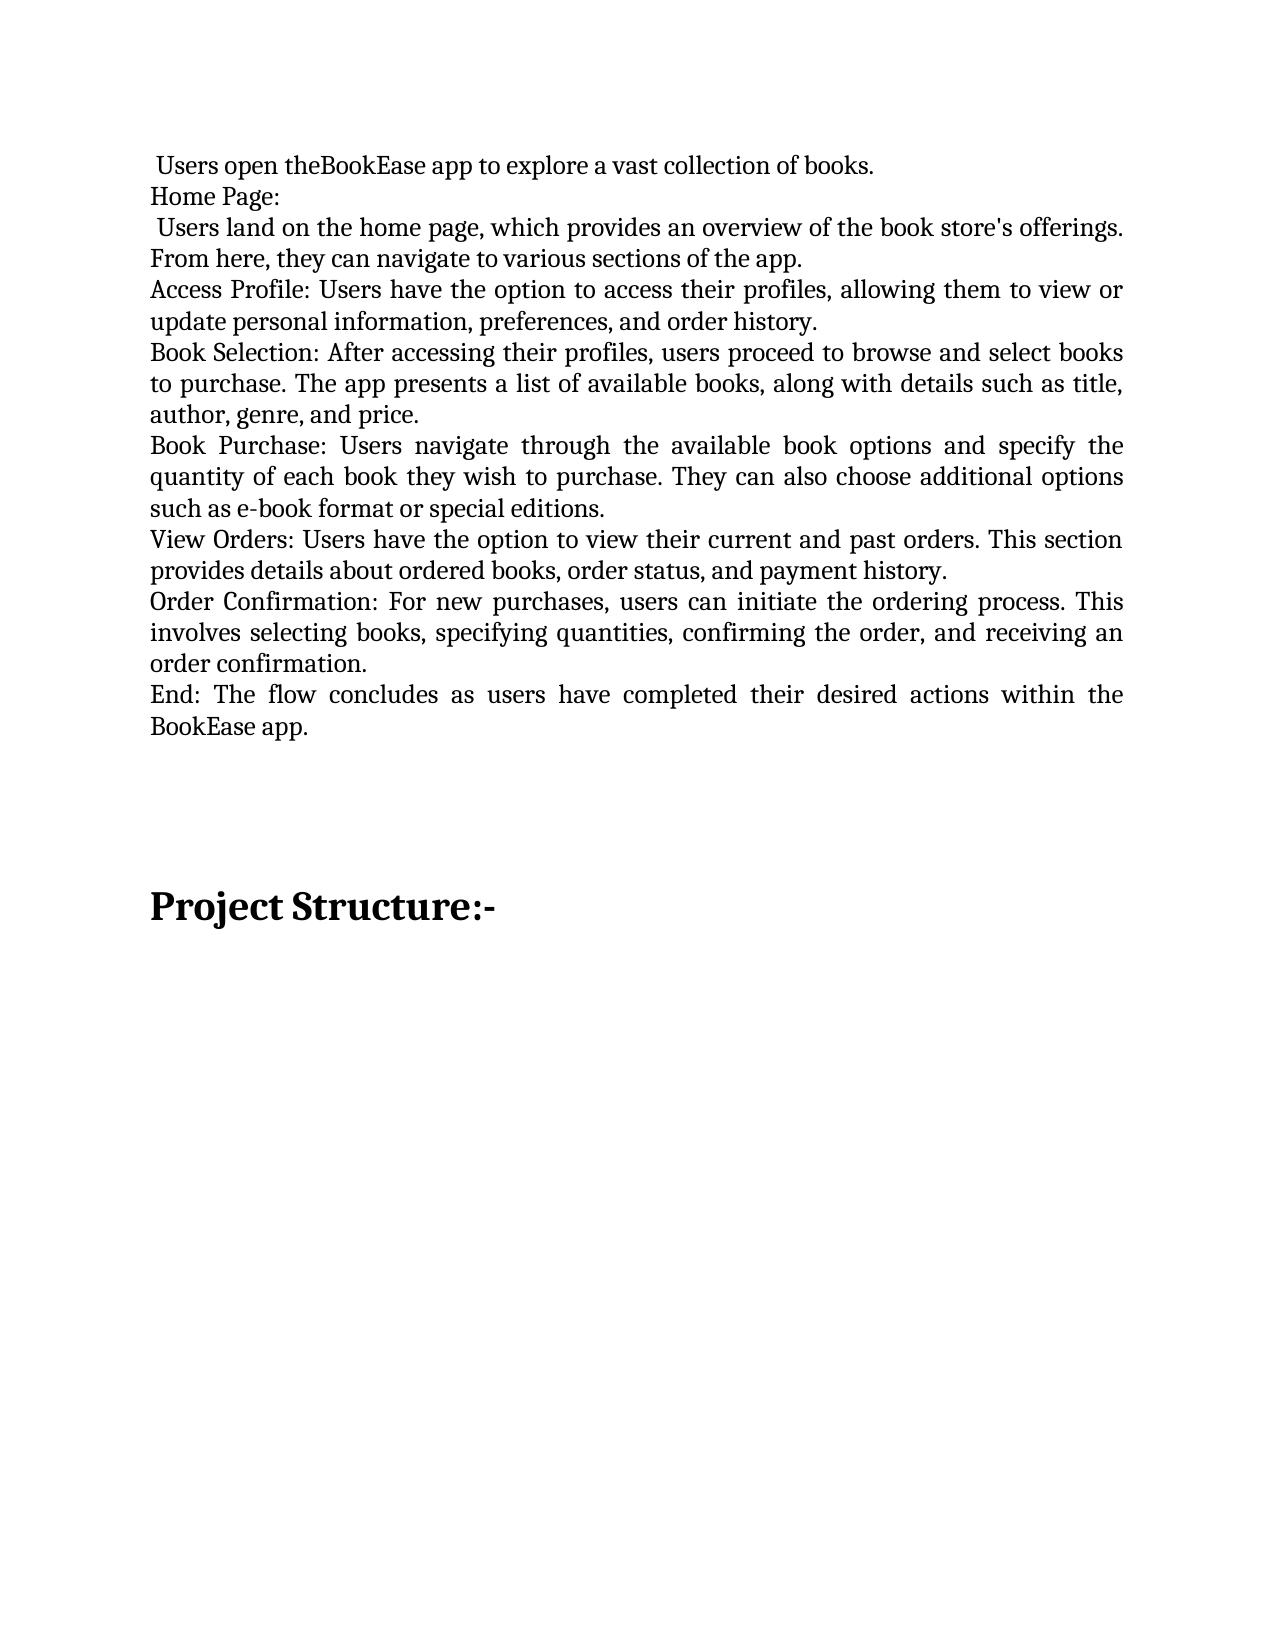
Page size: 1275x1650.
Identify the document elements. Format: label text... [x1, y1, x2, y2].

text View Orders: Users have the option to view their current and past orders. This section provides details about ordered books, order status, and payment history. [150, 524, 1125, 586]
text End: The flow concludes as users have completed their desired actions within the BookEase app. [150, 679, 1125, 742]
text Home Page: [150, 181, 1125, 212]
text Order Confirmation: For new purchases, users can initiate the ordering process. This involves selecting books, specifying quantities, confirming the order, and receiving an order confirmation. [150, 586, 1125, 679]
text Book Purchase: Users navigate through the available book options and specify the quantity of each book they wish to purchase. They can also choose additional options such as e-book format or special editions. [150, 430, 1125, 524]
text Access Profile: Users have the option to access their profiles, allowing them to view or update personal information, preferences, and order history. [150, 274, 1125, 337]
text Users open theBookEase app to explore a vast collection of books. [150, 150, 1125, 181]
text Book Selection: After accessing their profiles, users proceed to browse and select books to purchase. The app presents a list of available books, along with details such as title, author, genre, and price. [150, 337, 1125, 430]
text Users land on the home page, which provides an overview of the book store's offerings. From here, they can navigate to various sections of the app. [150, 212, 1125, 274]
text Project Structure:- [150, 883, 1125, 931]
